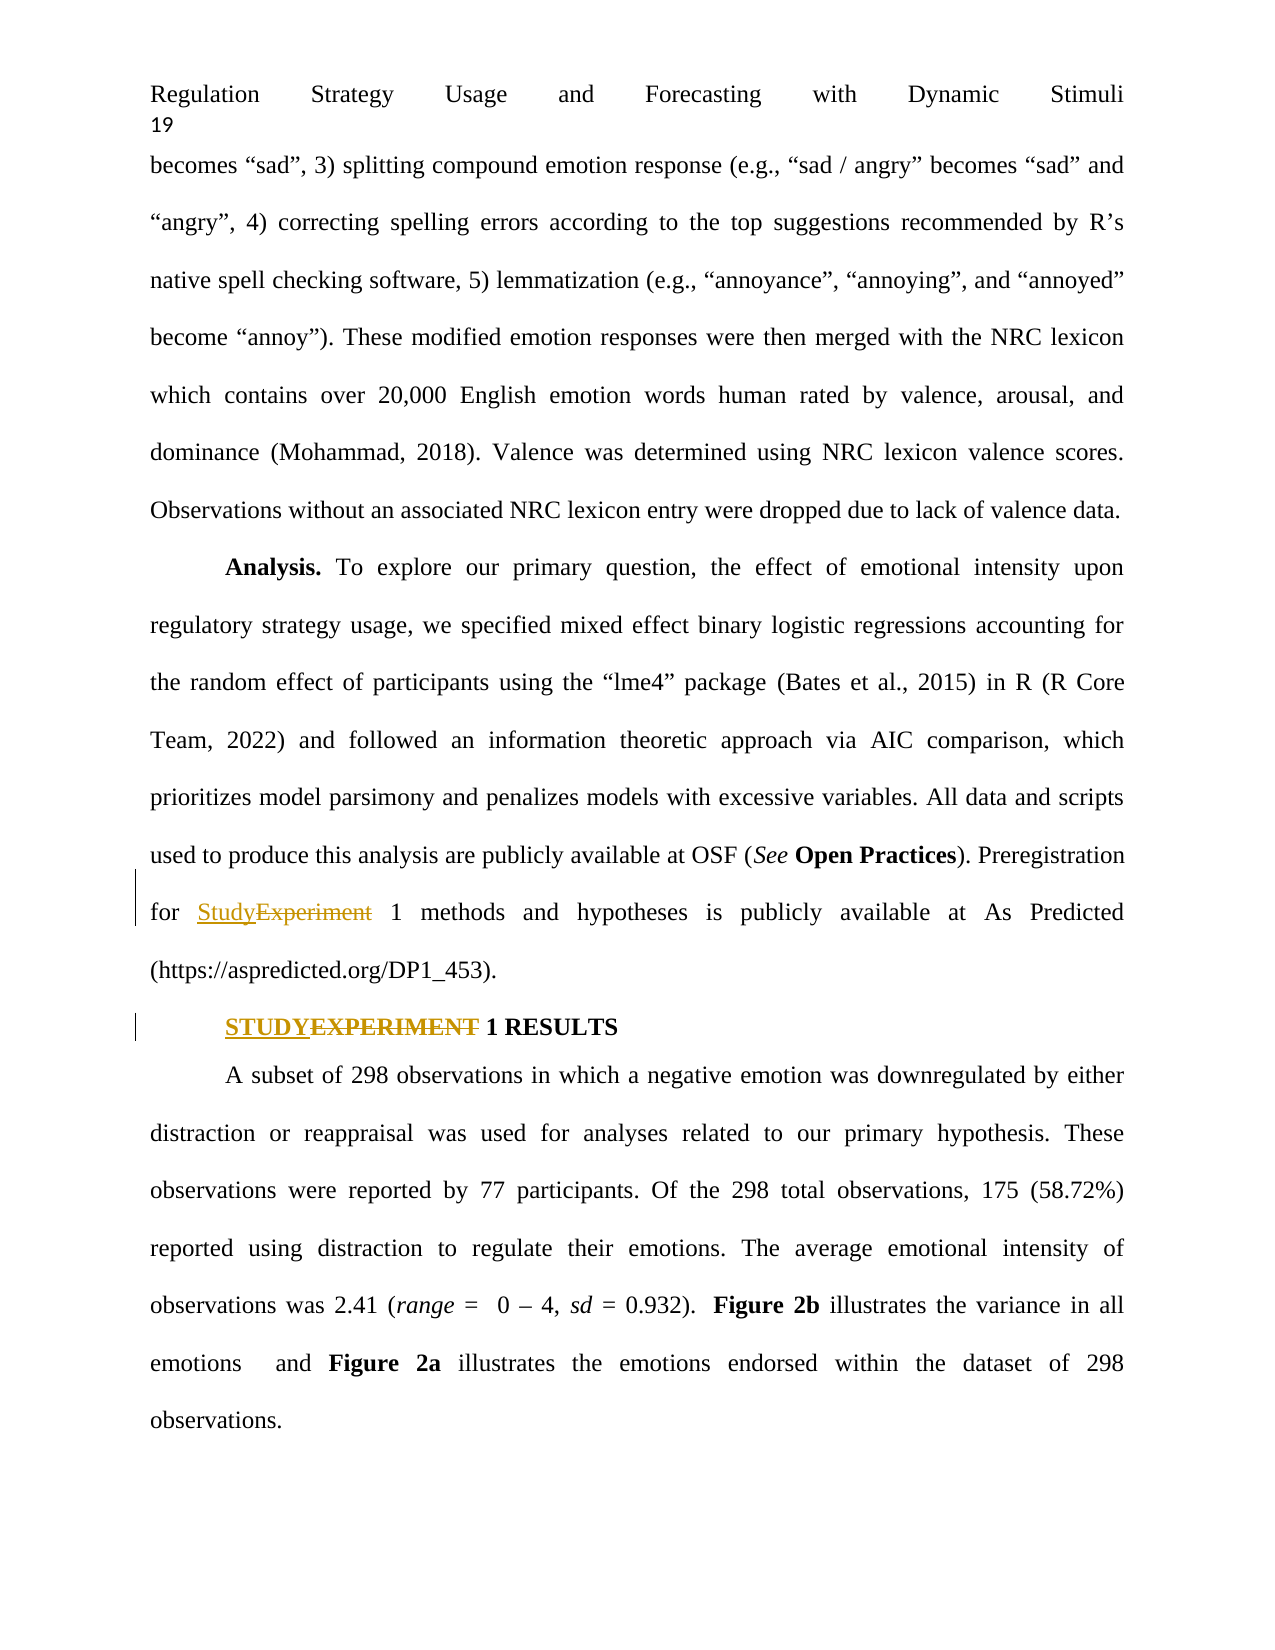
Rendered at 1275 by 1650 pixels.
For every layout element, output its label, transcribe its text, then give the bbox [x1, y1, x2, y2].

text 1 RESULTS [200, 1012, 1125, 1041]
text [150, 150, 1125, 524]
text Analysis. To explore our primary question, the effect of emotional intensity upon regulatory strategy usage, we specified mixed effect binary logistic regressions accounting for the random effect of participants using the “lme4” package (Bates et al., 2015) in R (R Core Team, 2022) and followed an information theoretic approach via AIC comparison, which prioritizes model parsimony and penalizes models with excessive variables. All data and scripts used to produce this analysis are publicly available at OSF (See Open Practices). Preregistration for 1 methods and hypotheses is publicly available at As Predicted (https://aspredicted.org/DP1_453). [150, 552, 1125, 984]
text A subset of 298 observations in which a negative emotion was downregulated by either distraction or reappraisal was used for analyses related to our primary hypothesis. These observations were reported by 77 participants. Of the 298 total observations, 175 (58.72%) reported using distraction to regulate their emotions. The average emotional intensity of observations was 2.41 (range = 0 – 4, sd = 0.932). Figure 2b illustrates the variance in all emotions and Figure 2a illustrates the emotions endorsed within the dataset of 298 observations. [150, 1060, 1125, 1434]
